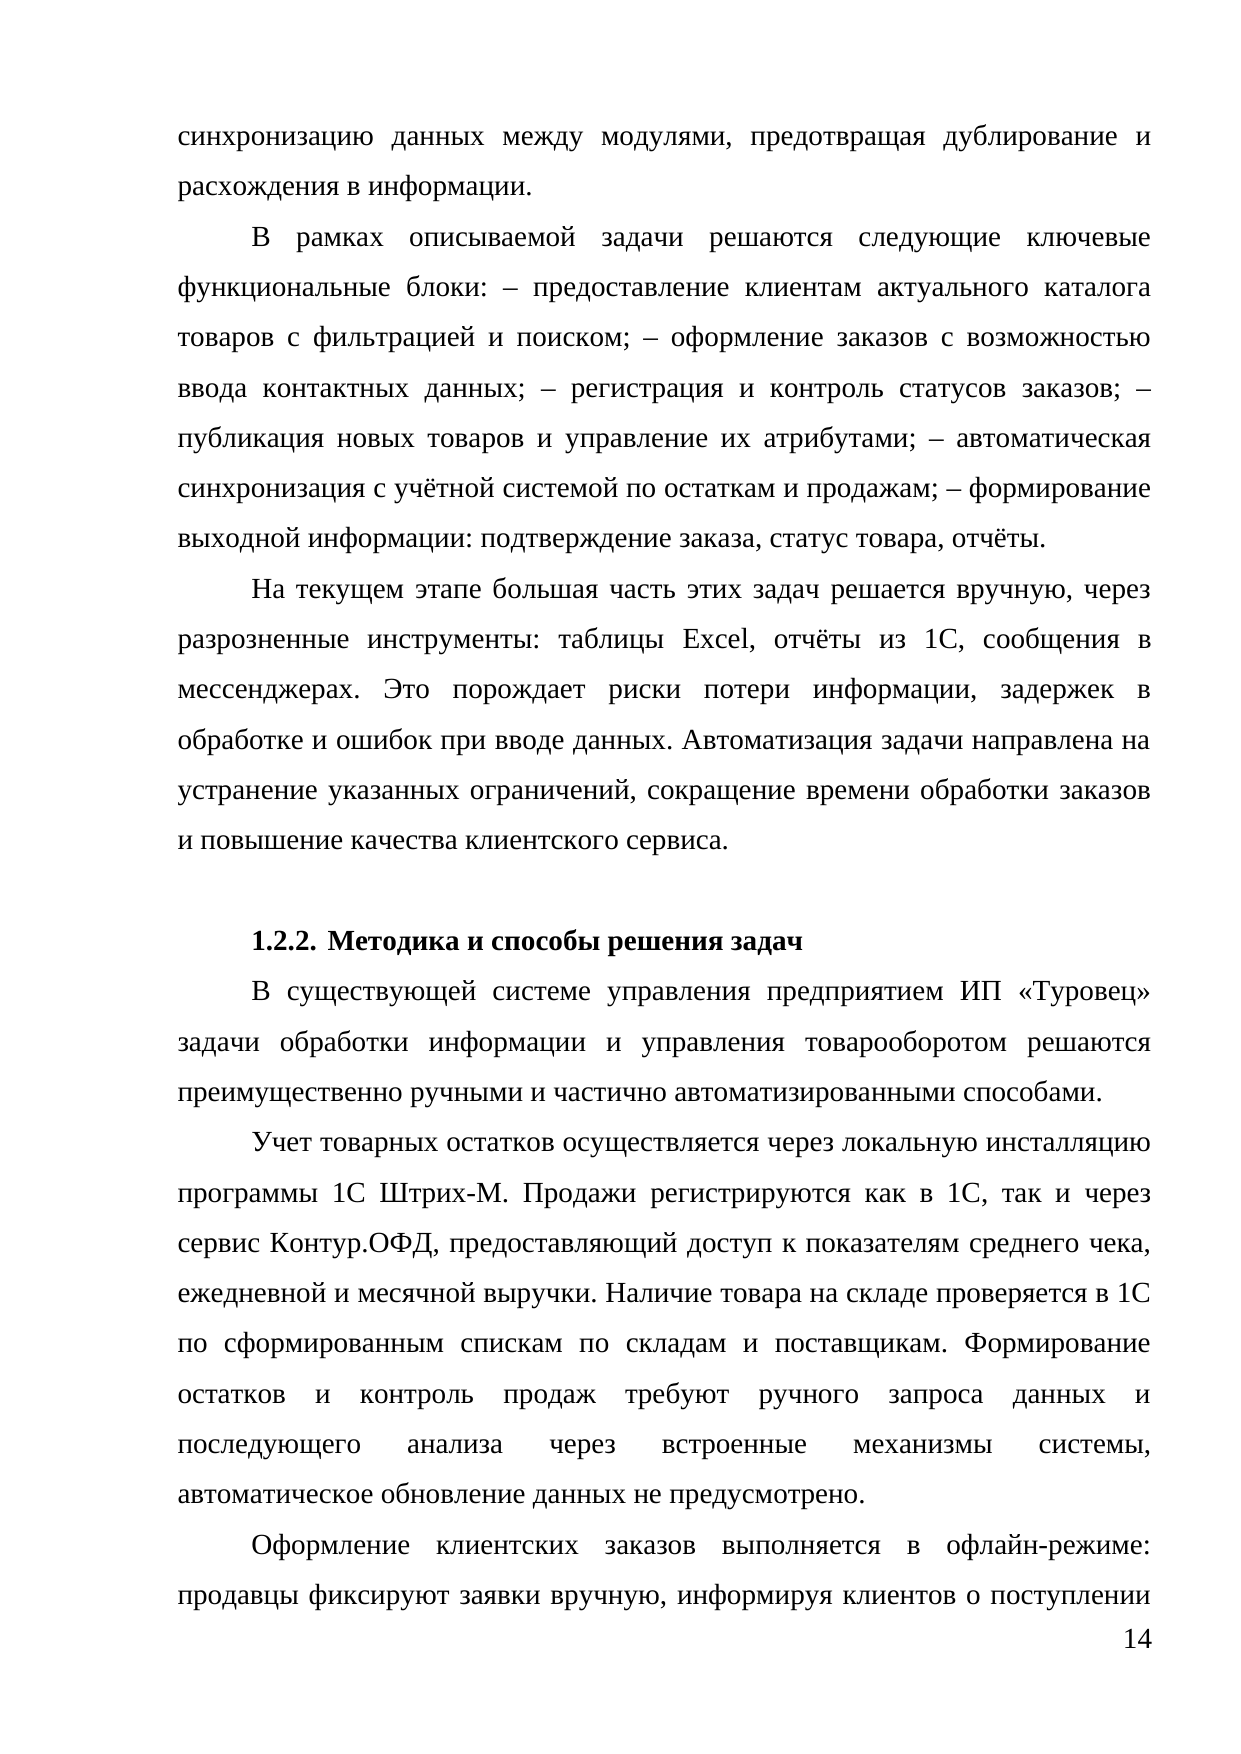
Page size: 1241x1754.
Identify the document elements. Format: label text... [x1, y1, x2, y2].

text Учет товарных остатков осуществляется через локальную инсталляцию программы 1С Штрих-М. Продажи регистрируются как в 1С, так и через сервис Контур.ОФД, предоставляющий доступ к показателям среднего чека, ежедневной и месячной выручки. Наличие товара на складе проверяется в 1С по сформированным спискам по складам и поставщикам. Формирование остатков и контроль продаж требуют ручного запроса данных и последующего анализа через встроенные механизмы системы, автоматическое обновление данных не предусмотрено. [177, 1124, 1152, 1510]
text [177, 1527, 1152, 1611]
text В рамках описываемой задачи решаются следующие ключевые функциональные блоки: – предоставление клиентам актуального каталога товаров с фильтрацией и поиском; – оформление заказов с возможностью ввода контактных данных; – регистрация и контроль статусов заказов; – публикация новых товаров и управление их атрибутами; – автоматическая синхронизация с учётной системой по остаткам и продажам; – формирование выходной информации: подтверждение заказа, статус товара, отчёты. [177, 219, 1152, 554]
text Методика и способы решения задач [177, 923, 1152, 957]
text В существующей системе управления предприятием ИП «Туровец» задачи обработки информации и управления товарооборотом решаются преимущественно ручными и частично автоматизированными способами. [177, 973, 1152, 1108]
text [177, 118, 1152, 202]
text На текущем этапе большая часть этих задач решается вручную, через разрозненные инструменты: таблицы Excel, отчёты из 1С, сообщения в мессенджерах. Это порождает риски потери информации, задержек в обработке и ошибок при вводе данных. Автоматизация задачи направлена на устранение указанных ограничений, сокращение времени обработки заказов и повышение качества клиентского сервиса. [177, 571, 1152, 856]
